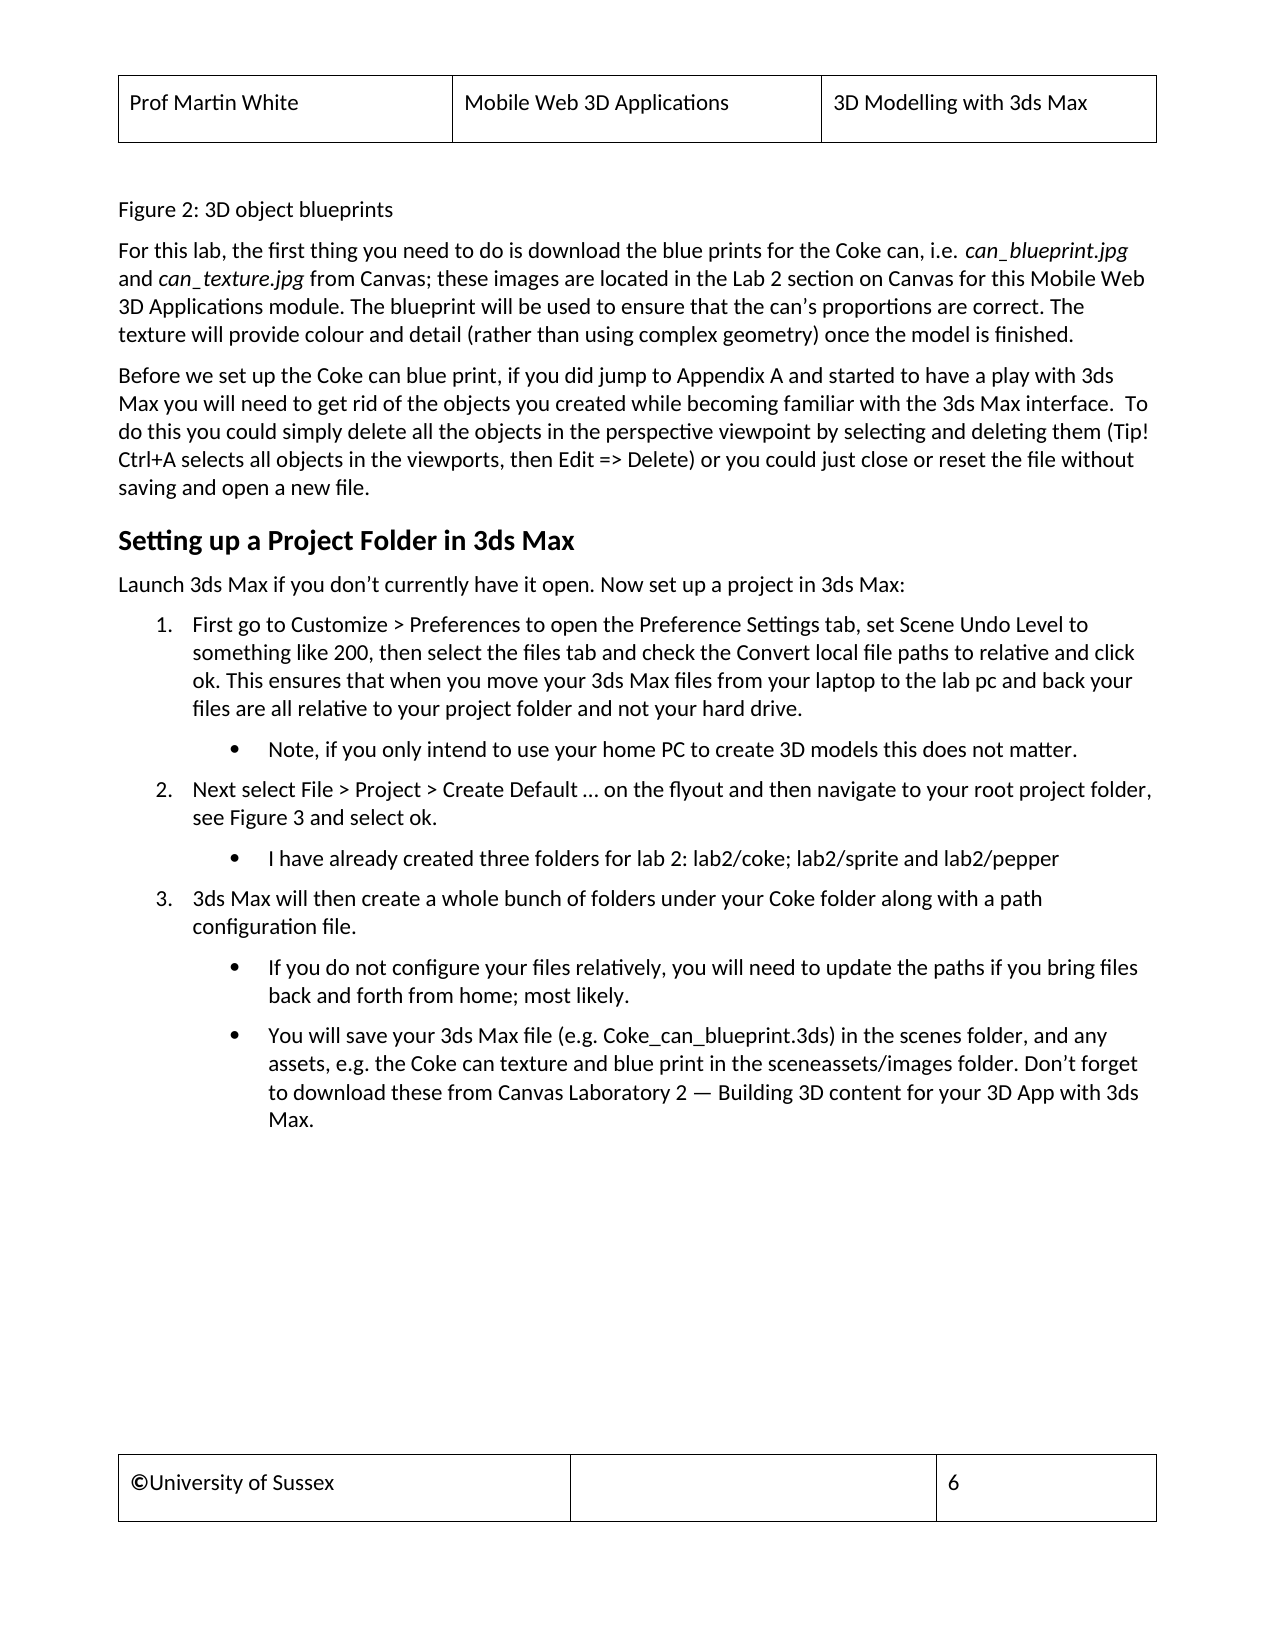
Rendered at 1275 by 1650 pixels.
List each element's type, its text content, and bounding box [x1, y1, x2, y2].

subtitle Setting up a Project Folder in 3ds Max [118, 522, 1157, 557]
text Before we set up the Coke can blue print, if you did jump to Appendix A and started to have a play with 3ds Max you will need to get rid of the objects you created while becoming familiar with the 3ds Max interface. To do this you could simply delete all the objects in the perspective viewpoint by selecting and deleting them (Tip! Ctrl+A selects all objects in the viewports, then Edit => Delete) or you could just close or reset the file without saving and open a new file. [118, 361, 1157, 501]
list Next select File > Project > Create Default … on the flyout and then navigate to your root project folder, see Figure 3 and select ok. [155, 775, 1157, 831]
text Figure 2: 3D object blueprints [118, 196, 1157, 224]
list You will save your 3ds Max file (e.g. Coke_can_blueprint.3ds) in the scenes folder, and any assets, e.g. the Coke can texture and blue print in the sceneassets/images folder. Don’t forget to download these from Canvas Laboratory 2 — Building 3D content for your 3D App with 3ds Max. [231, 1022, 1157, 1134]
list Note, if you only intend to use your home PC to create 3D models this does not matter. [231, 735, 1157, 763]
text Launch 3ds Max if you don’t currently have it open. Now set up a project in 3ds Max: [118, 570, 1157, 598]
list I have already created three folders for lab 2: lab2/coke; lab2/sprite and lab2/pepper [231, 844, 1157, 872]
list 3ds Max will then create a whole bunch of folders under your Coke folder along with a path configuration file. [155, 884, 1157, 941]
text For this lab, the first thing you need to do is download the blue prints for the Coke can, i.e. can_blueprint.jpg and can_texture.jpg from Canvas; these images are located in the Lab 2 section on Canvas for this Mobile Web 3D Applications module. The blueprint will be used to ensure that the can’s proportions are correct. The texture will provide colour and detail (rather than using complex geometry) once the model is finished. [118, 236, 1157, 348]
list If you do not configure your files relatively, you will need to update the paths if you bring files back and forth from home; most likely. [231, 953, 1157, 1009]
list First go to Customize > Preferences to open the Preference Settings tab, set Scene Undo Level to something like 200, then select the files tab and check the Convert local file paths to relative and click ok. This ensures that when you move your 3ds Max files from your laptop to the lab pc and back your files are all relative to your project folder and not your hard drive. [155, 610, 1157, 722]
